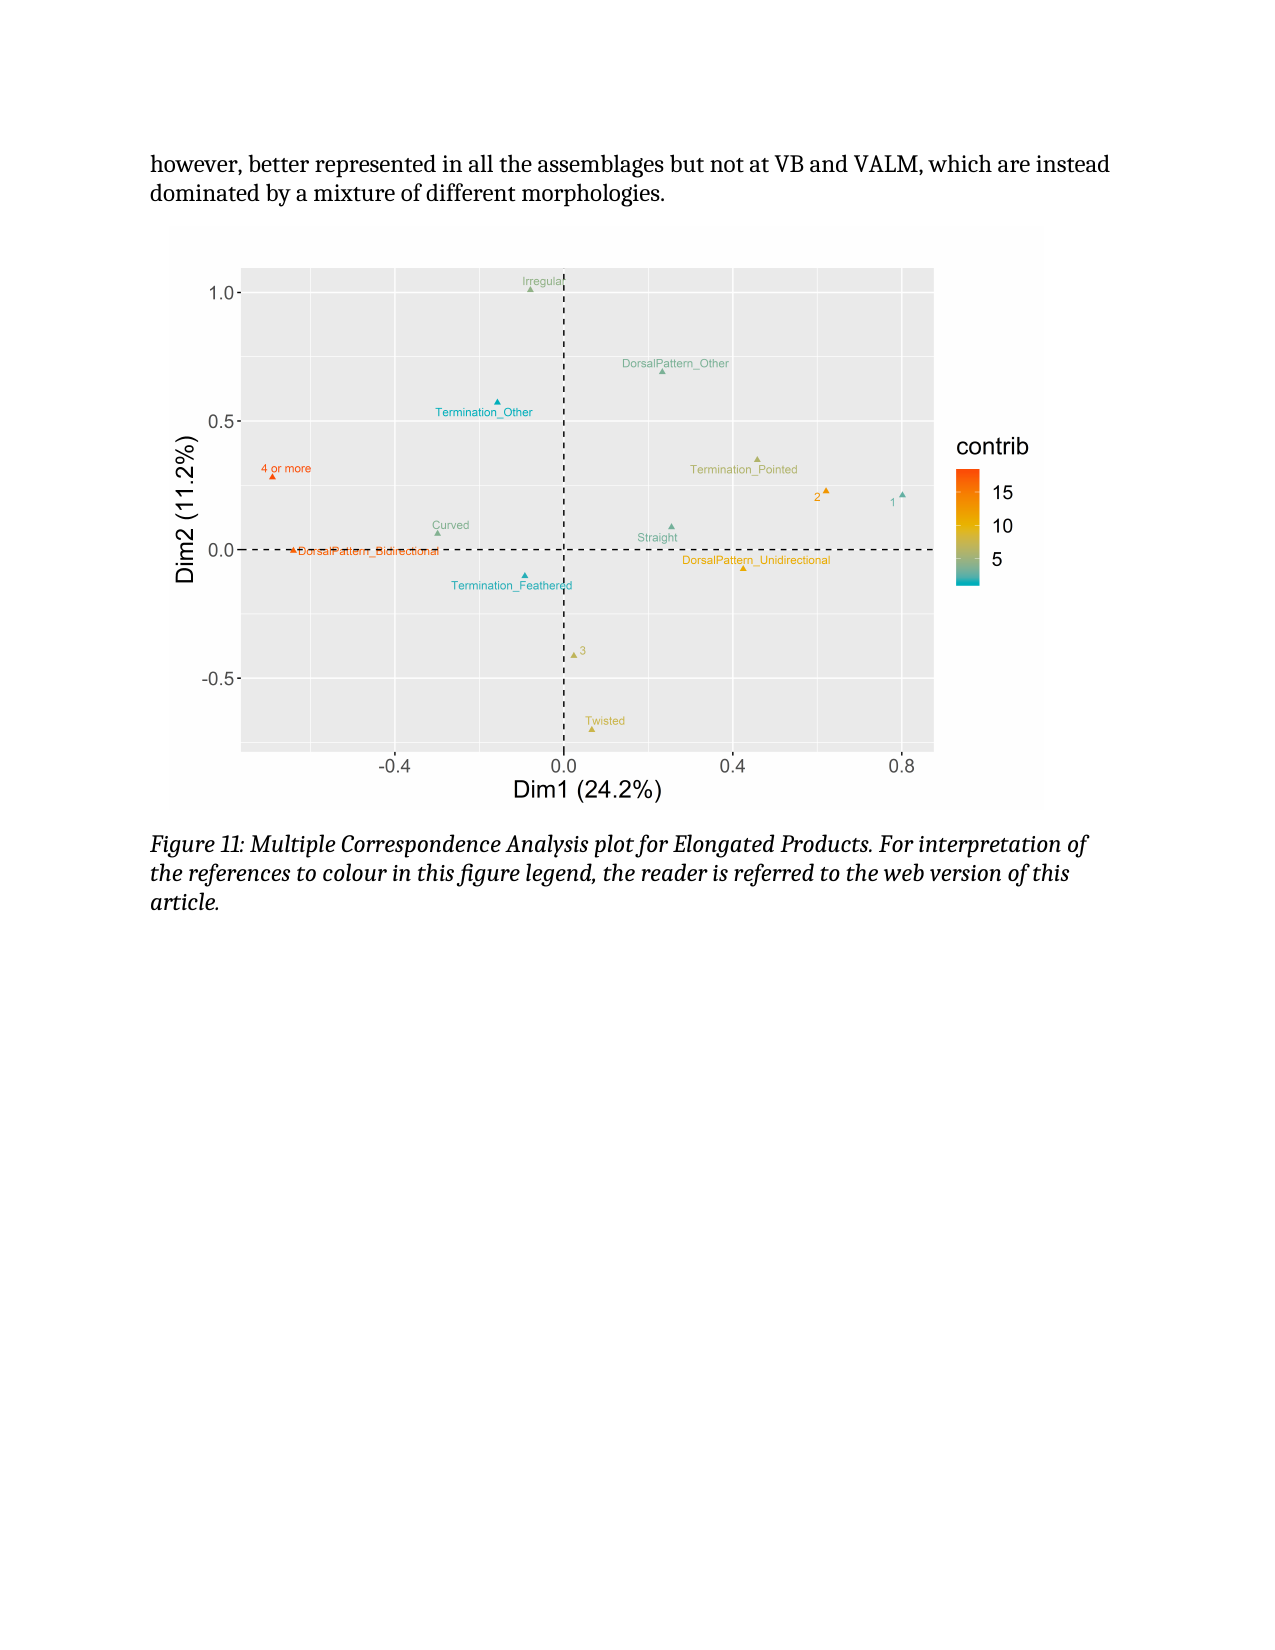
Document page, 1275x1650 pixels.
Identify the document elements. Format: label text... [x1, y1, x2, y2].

text Figure 11: Multiple Correspondence Analysis plot for Elongated Products. For interpretation of the references to colour in this figure legend, the reader is referred to the web version of this article. [150, 830, 1125, 917]
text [150, 150, 1125, 207]
picture [168, 226, 1044, 810]
